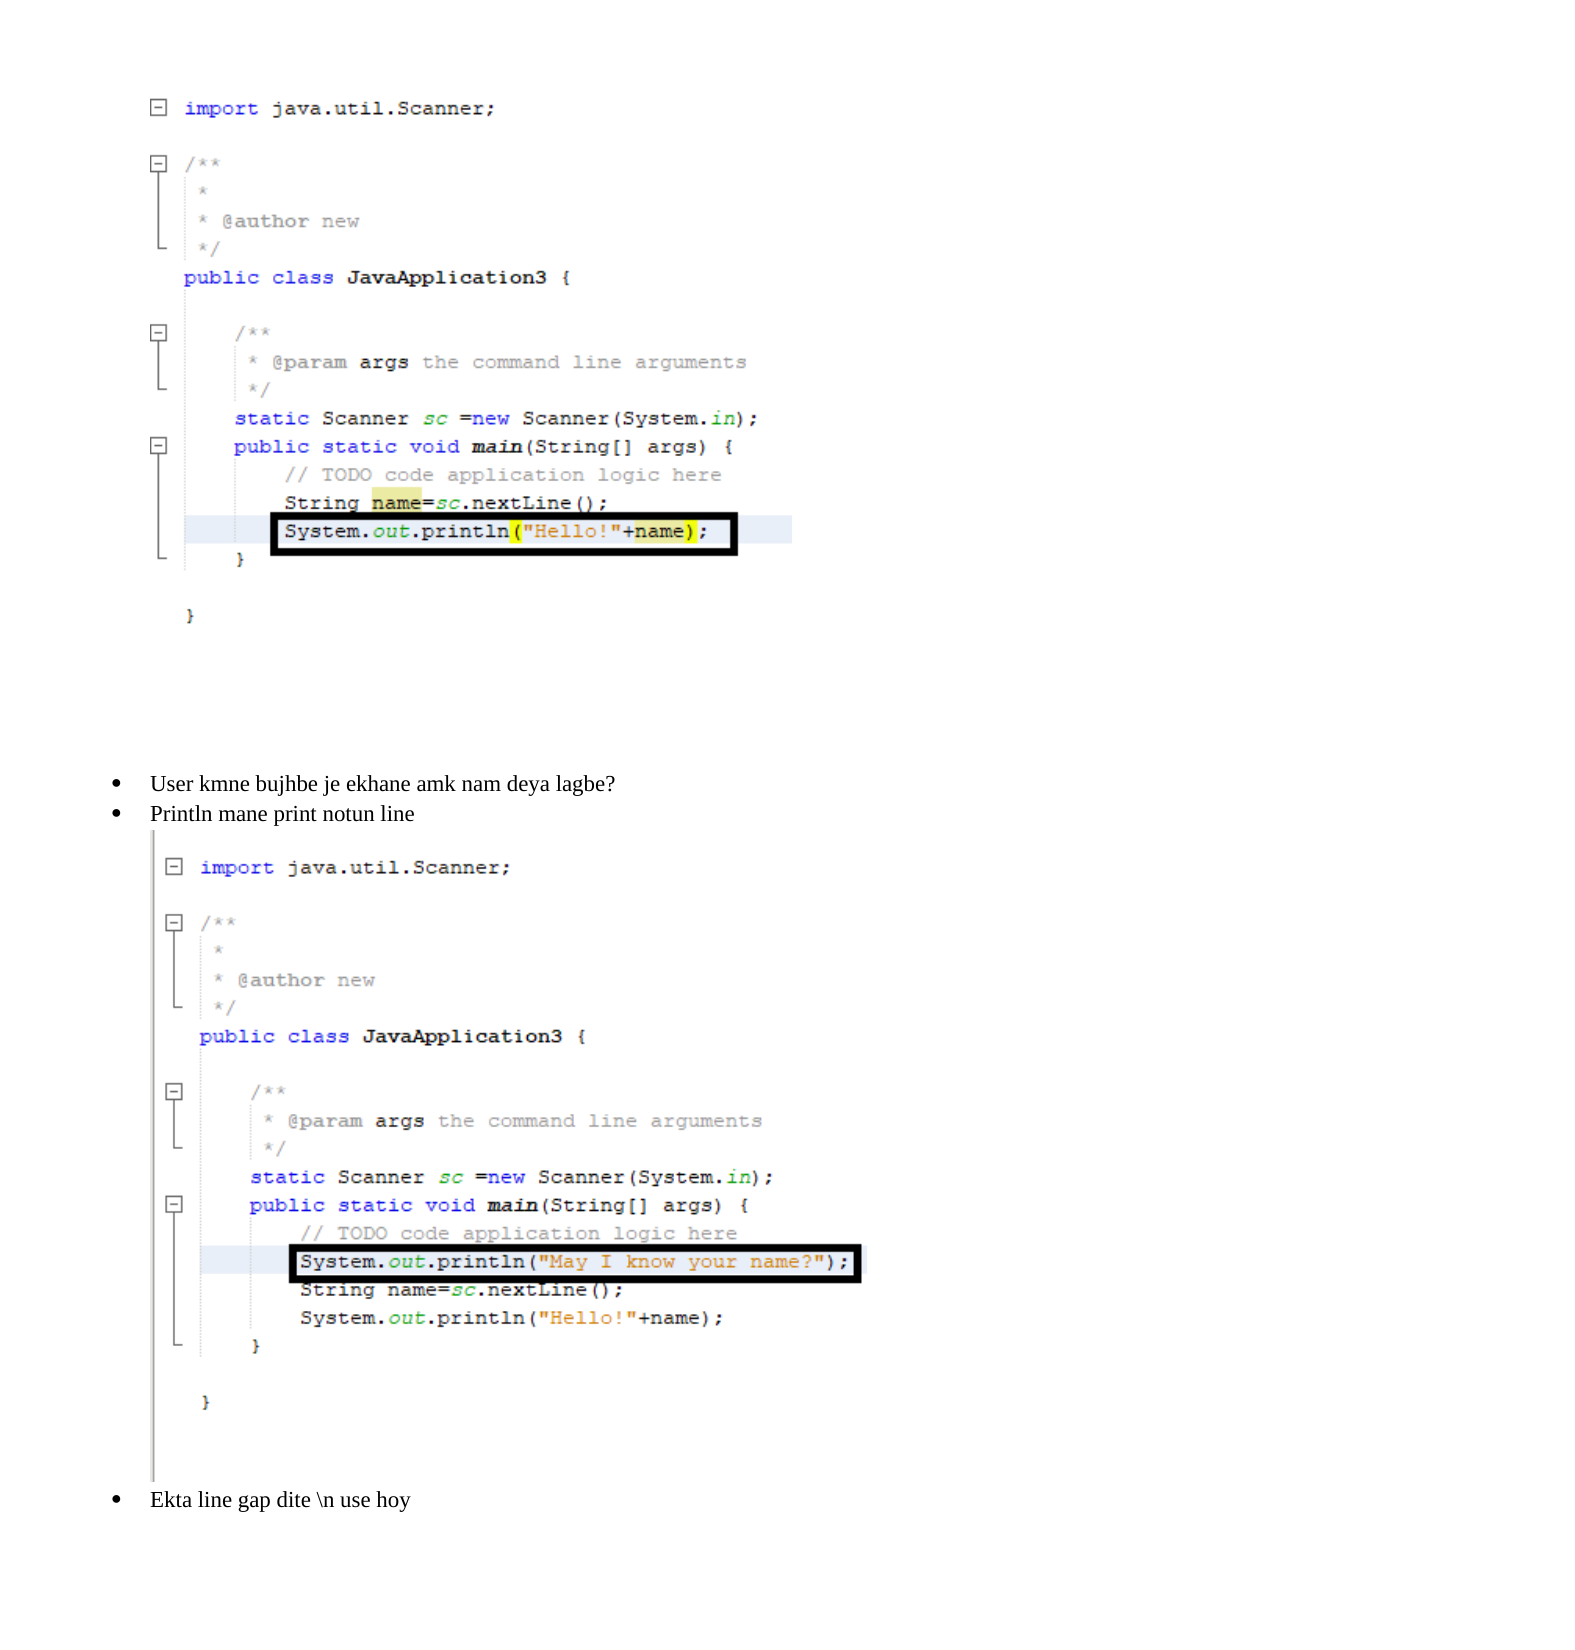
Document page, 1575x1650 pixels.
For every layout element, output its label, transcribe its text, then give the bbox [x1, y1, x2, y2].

list Println mane print notun line [112, 800, 1500, 826]
picture [150, 75, 793, 766]
list User kmne bujhbe je ekhane amk nam deya lagbe? [112, 770, 1500, 796]
picture [150, 830, 868, 1482]
list Ekta line gap dite \n use hoy [112, 1486, 1500, 1512]
